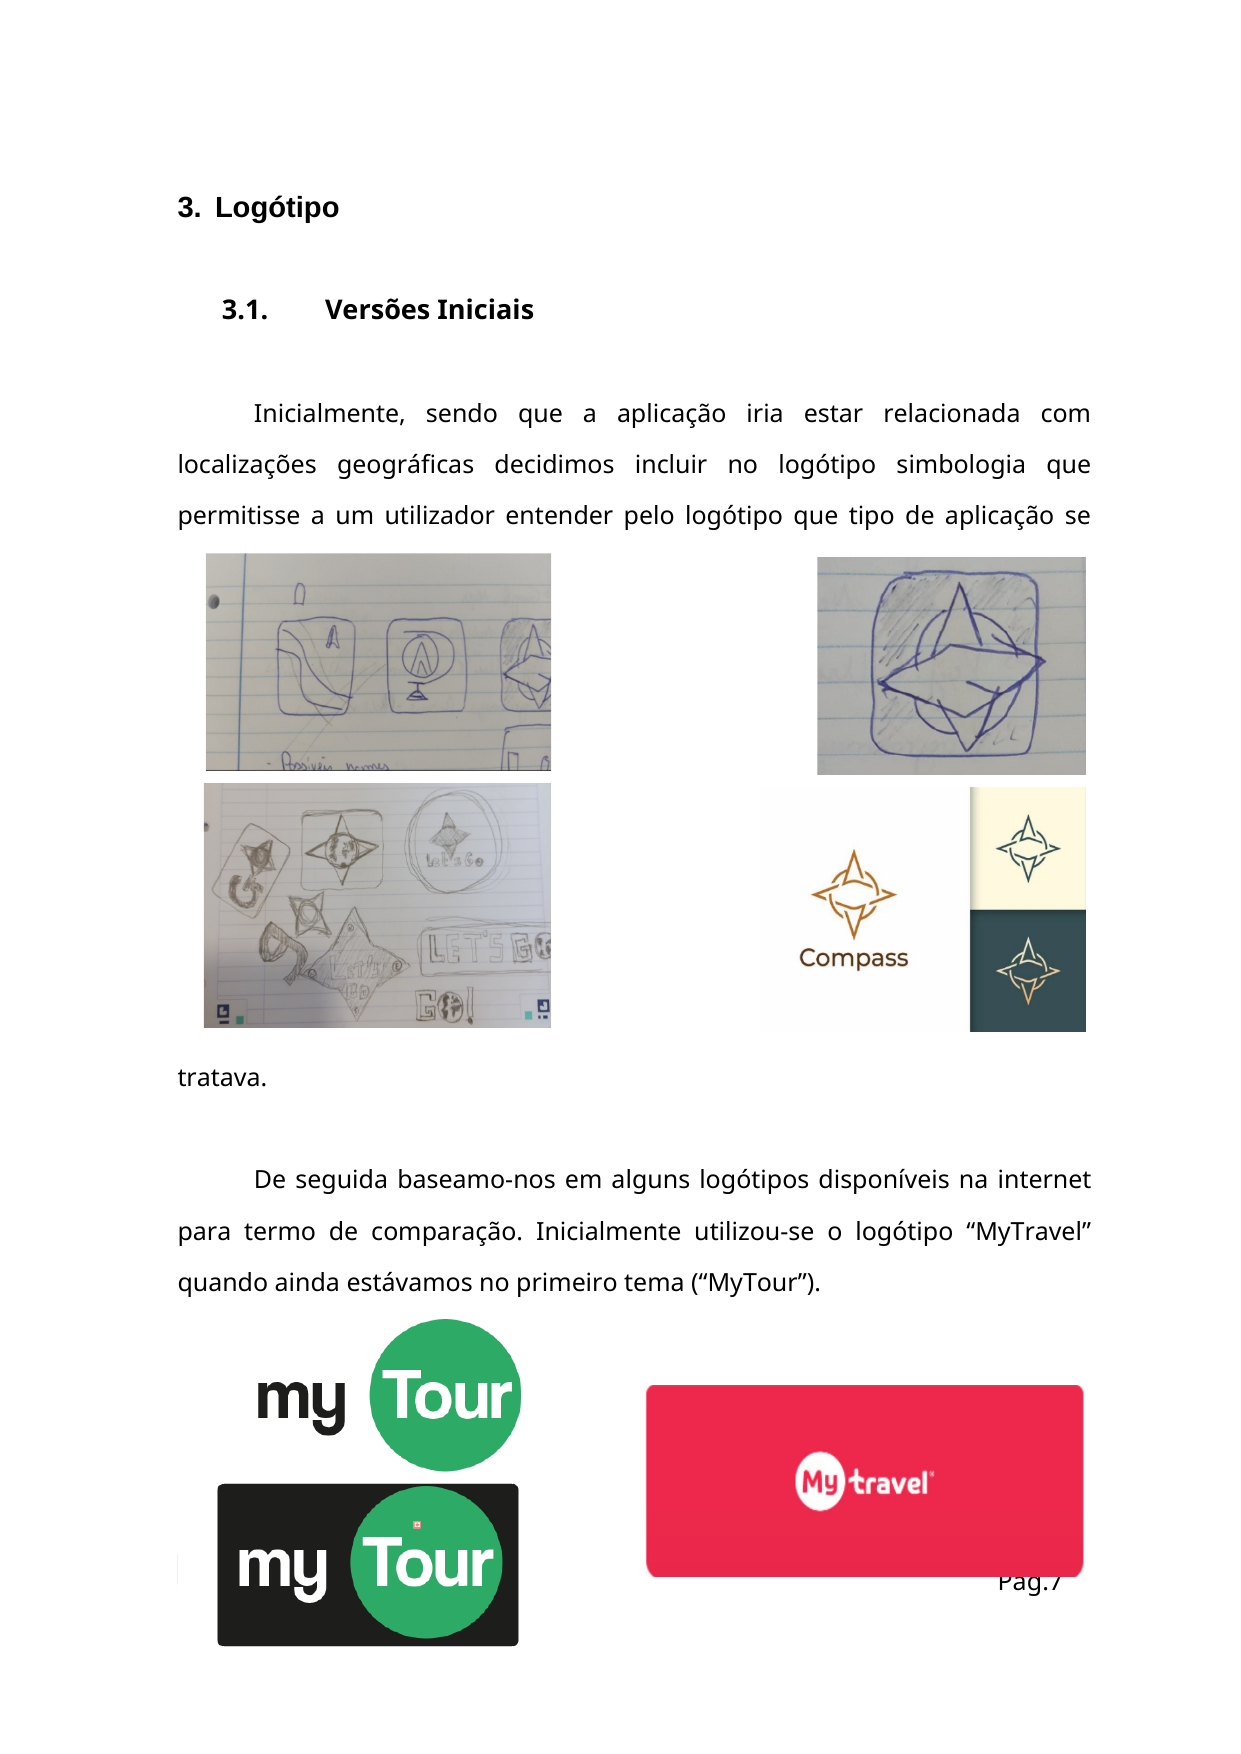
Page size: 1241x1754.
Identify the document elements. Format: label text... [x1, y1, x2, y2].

text De seguida baseamo-nos em alguns logótipos disponíveis na internet para termo de comparação. Inicialmente utilizou-se o logótipo “MyTravel” quando ainda estávamos no primeiro tema (“MyTour”). [177, 1162, 1092, 1298]
picture [817, 557, 1086, 775]
subtitle Versões Iniciais [222, 291, 1092, 327]
picture [641, 1385, 1088, 1576]
subtitle Logótipo [177, 190, 1092, 224]
picture [760, 787, 1086, 1032]
picture [203, 783, 551, 1028]
picture [177, 1313, 568, 1654]
picture [206, 554, 552, 771]
